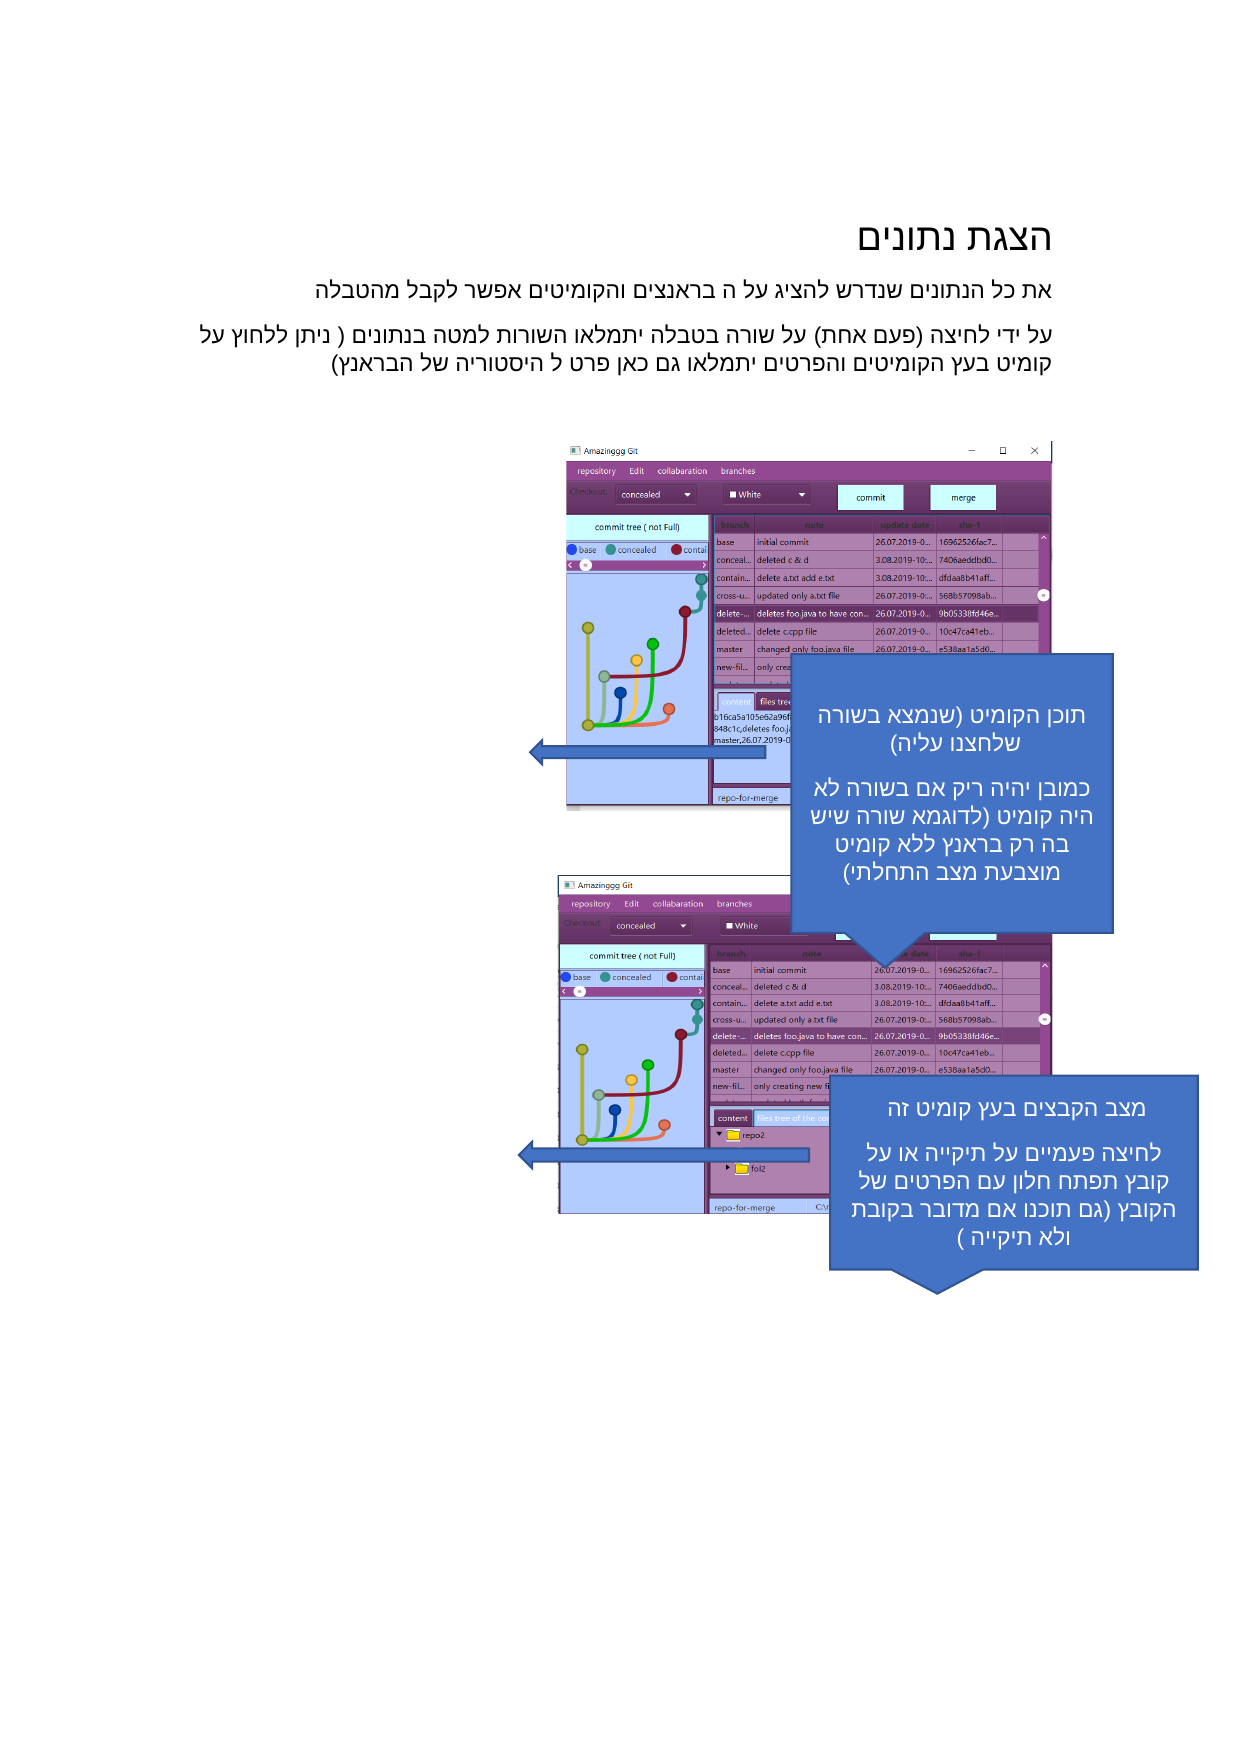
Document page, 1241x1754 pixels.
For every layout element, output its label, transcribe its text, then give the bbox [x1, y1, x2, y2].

text על ידי לחיצה (פעם אחת) על שורה בטבלה יתמלאו השורות למטה בנתונים ( ניתן ללחוץ על קומיט בעץ הקומיטים והפרטים יתמלאו גם כאן פרט ל היסטוריה של הבראנץ) [187, 322, 1053, 376]
text הצגת נתונים [187, 215, 1053, 258]
picture [566, 441, 1053, 811]
picture [557, 875, 1053, 1214]
text את כל הנתונים שנדרש להציג על ה בראנצים והקומיטים אפשר לקבל מהטבלה [187, 277, 1053, 304]
